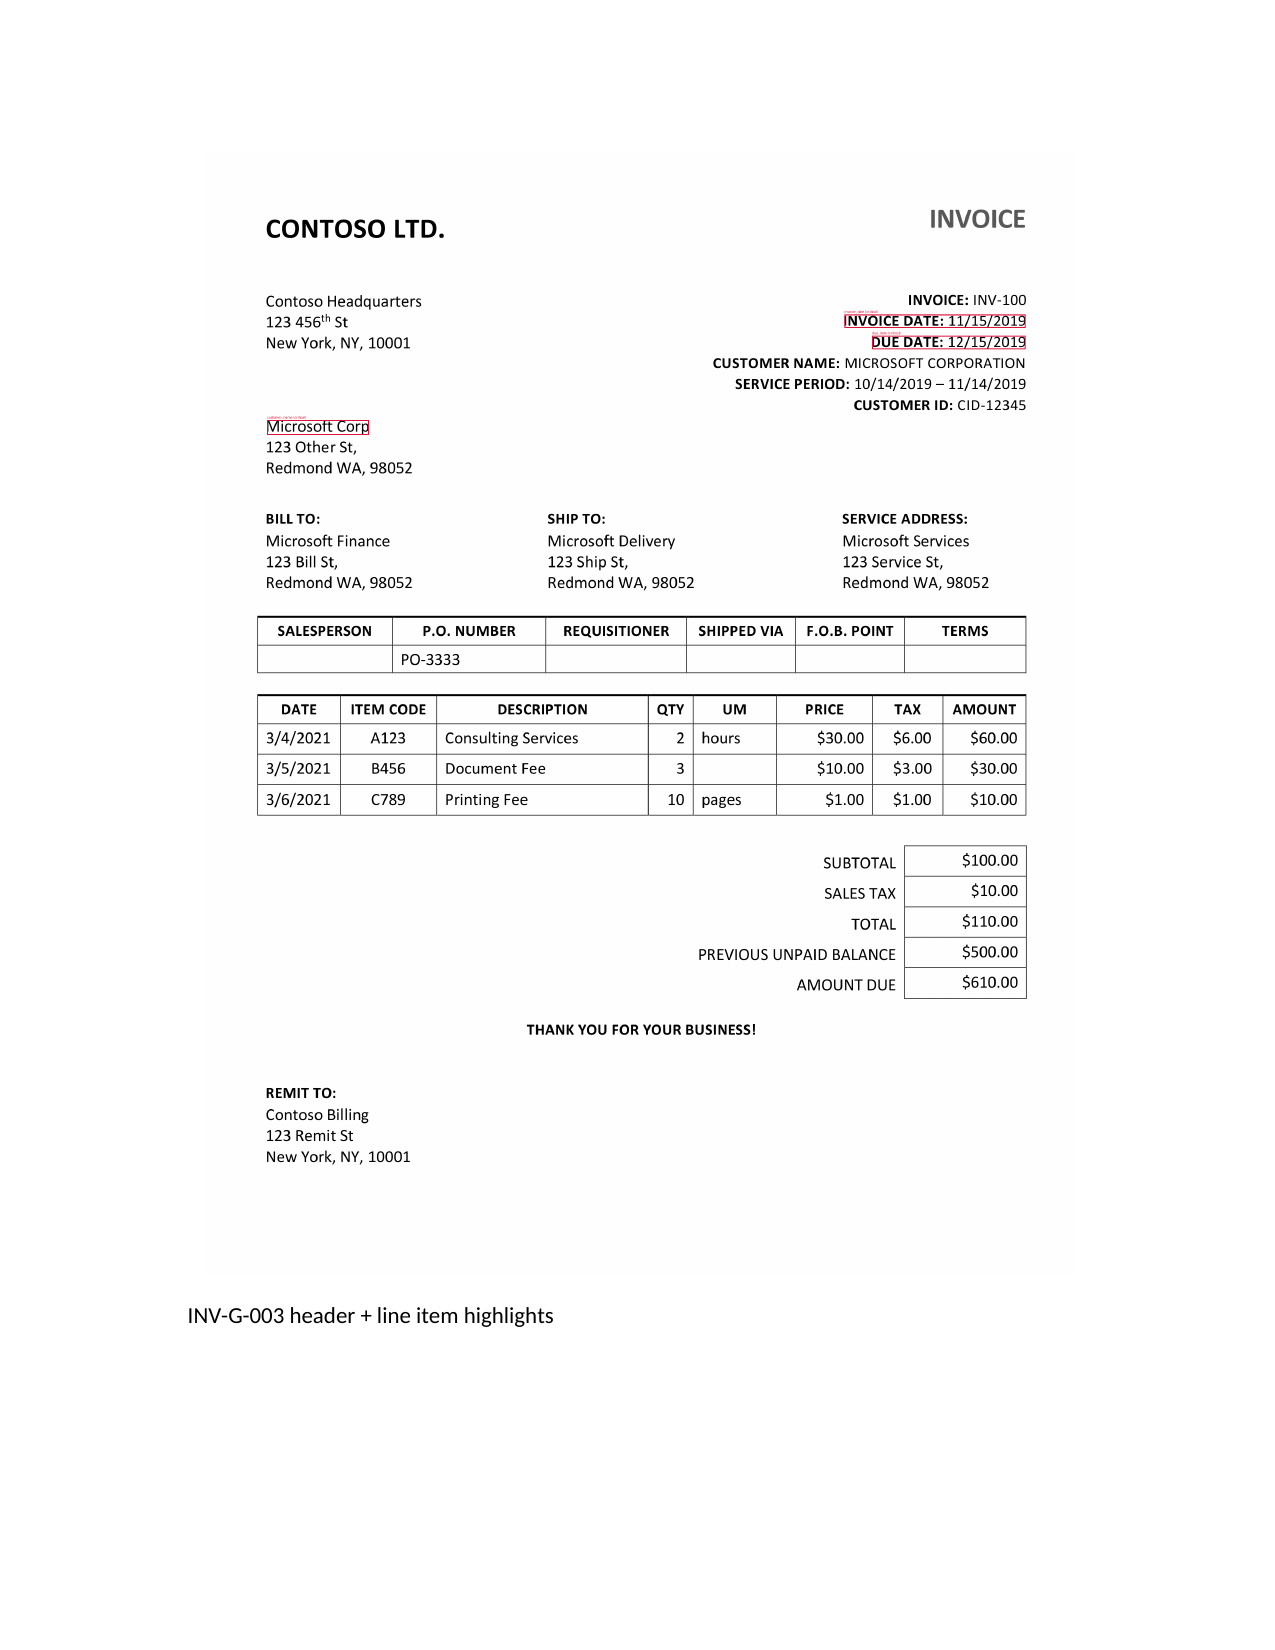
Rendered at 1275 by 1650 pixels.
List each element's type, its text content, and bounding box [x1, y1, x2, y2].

picture [206, 150, 1077, 1276]
text INV-G-003 header + line item highlights [187, 1301, 1087, 1329]
